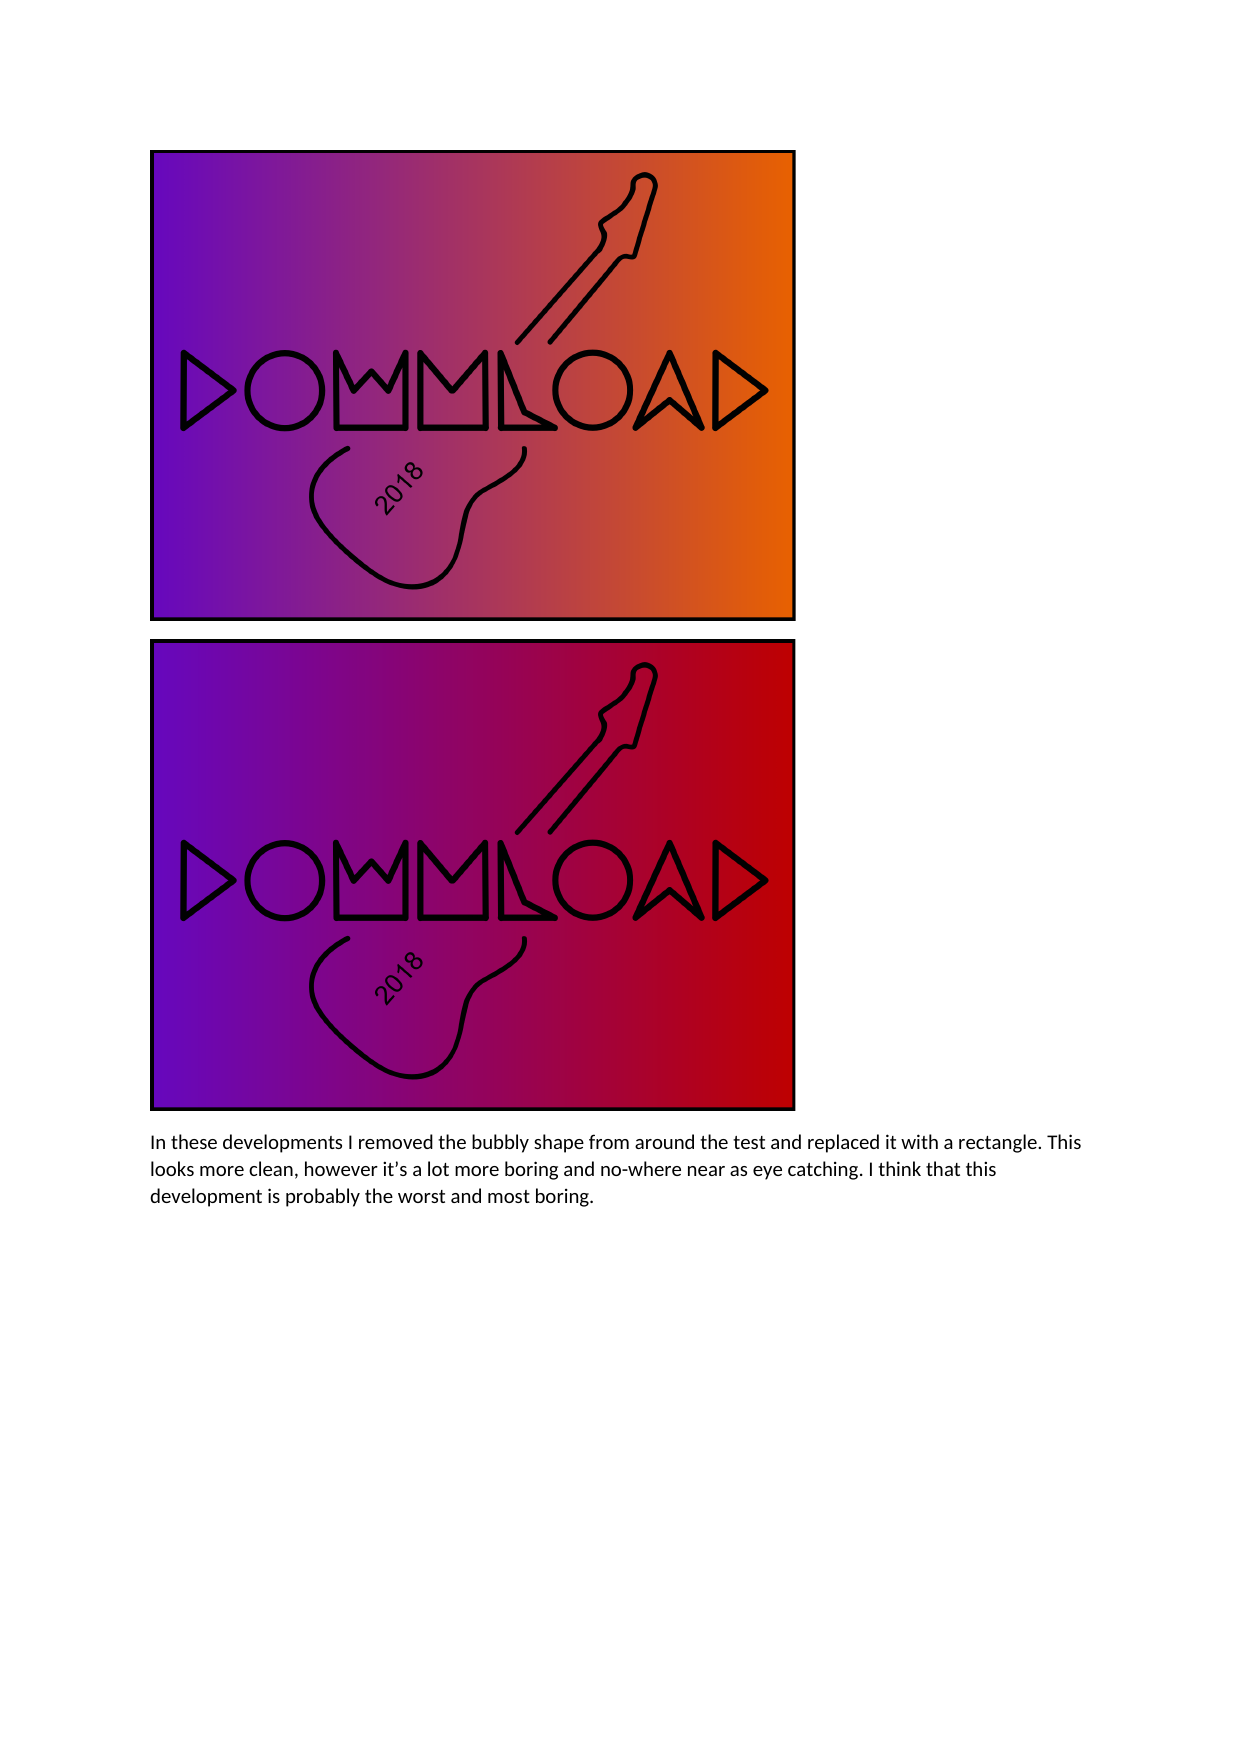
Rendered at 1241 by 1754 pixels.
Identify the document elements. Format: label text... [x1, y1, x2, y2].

picture [150, 150, 796, 621]
picture [150, 639, 796, 1111]
text In these developments I removed the bubbly shape from around the test and replaced it with a rectangle. This looks more clean, however it’s a lot more boring and no-where near as eye catching. I think that this development is probably the worst and most boring. [150, 1129, 1090, 1209]
